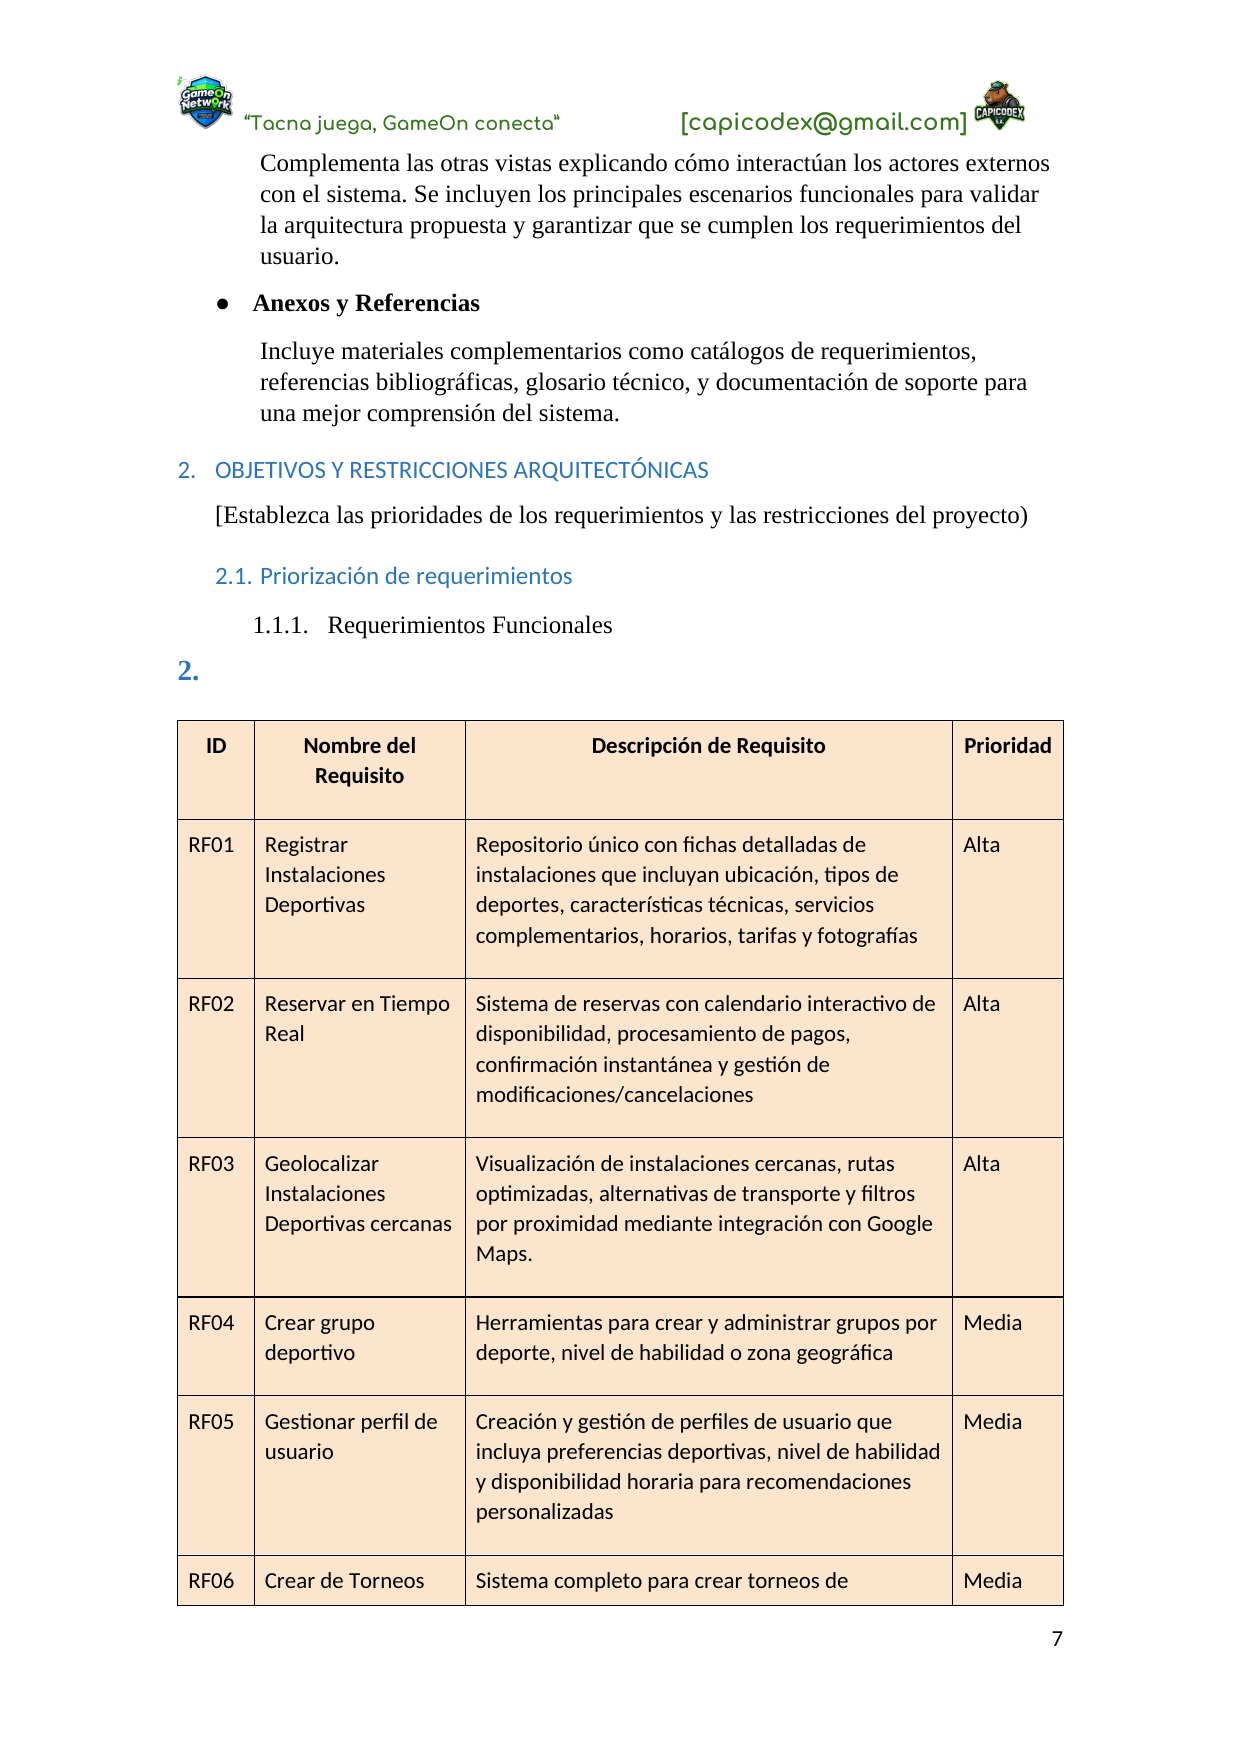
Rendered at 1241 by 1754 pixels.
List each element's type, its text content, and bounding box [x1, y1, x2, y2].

table_cell Geolocalizar Instalaciones Deportivas cercanas [255, 1138, 465, 1296]
table_header ID [178, 721, 254, 819]
table_cell RF02 [178, 979, 254, 1137]
table_cell Gestionar perfil de usuario [255, 1396, 465, 1554]
picture [177, 73, 234, 131]
table_cell Alta [953, 979, 1063, 1137]
table_cell Sistema de reservas con calendario interactivo de disponibilidad, procesamiento de pagos, confirmación instantánea y gestión de modificaciones/cancelaciones [466, 979, 952, 1137]
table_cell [466, 1556, 952, 1605]
table_cell Herramientas para crear y administrar grupos por deporte, nivel de habilidad o zona geográfica [466, 1298, 952, 1395]
table_cell Alta [953, 820, 1063, 978]
table_cell Crear grupo deportivo [255, 1298, 465, 1395]
text Incluye materiales complementarios como catálogos de requerimientos, referencias bibliográficas, glosario técnico, y documentación de soporte para una mejor comprensión del sistema. [260, 336, 1063, 427]
picture [974, 79, 1026, 131]
table_cell Media [953, 1396, 1063, 1554]
table_cell Media [953, 1298, 1063, 1395]
table_header Prioridad [953, 721, 1063, 819]
text [Establezca las prioridades de los requerimientos y las restricciones del proyecto) [215, 500, 1063, 529]
table_cell Alta [953, 1138, 1063, 1296]
table_cell Creación y gestión de perfiles de usuario que incluya preferencias deportivas, nivel de habilidad y disponibilidad horaria para recomendaciones personalizadas [466, 1396, 952, 1554]
table_cell Registrar Instalaciones Deportivas [255, 820, 465, 978]
table_header Nombre del Requisito [255, 721, 465, 819]
list Requerimientos Funcionales [252, 610, 1063, 638]
table_cell Crear de Torneos [255, 1556, 465, 1605]
table_cell RF01 [178, 820, 254, 978]
table_cell RF03 [178, 1138, 254, 1296]
list Priorización de requerimientos [215, 560, 1063, 590]
table_cell Visualización de instalaciones cercanas, rutas optimizadas, alternativas de transporte y filtros por proximidad mediante integración con Google Maps. [466, 1138, 952, 1296]
table_cell Repositorio único con fichas detalladas de instalaciones que incluyan ubicación, tipos de deportes, características técnicas, servicios complementarios, horarios, tarifas y fotografías [466, 820, 952, 978]
table_header Descripción de Requisito [466, 721, 952, 819]
list OBJETIVOS Y RESTRICCIONES ARQUITECTÓNICAS [177, 454, 1063, 485]
table_cell RF06 [178, 1556, 254, 1605]
table_cell Reservar en Tiempo Real [255, 979, 465, 1137]
text Complementa las otras vistas explicando cómo interactúan los actores externos con el sistema. Se incluyen los principales escenarios funcionales para validar la arquitectura propuesta y garantizar que se cumplen los requerimientos del usuario. [260, 148, 1063, 269]
table_cell Media [953, 1556, 1063, 1605]
table_cell RF05 [178, 1396, 254, 1554]
table_cell RF04 [178, 1298, 254, 1395]
list Anexos y Referencias [215, 288, 1063, 317]
